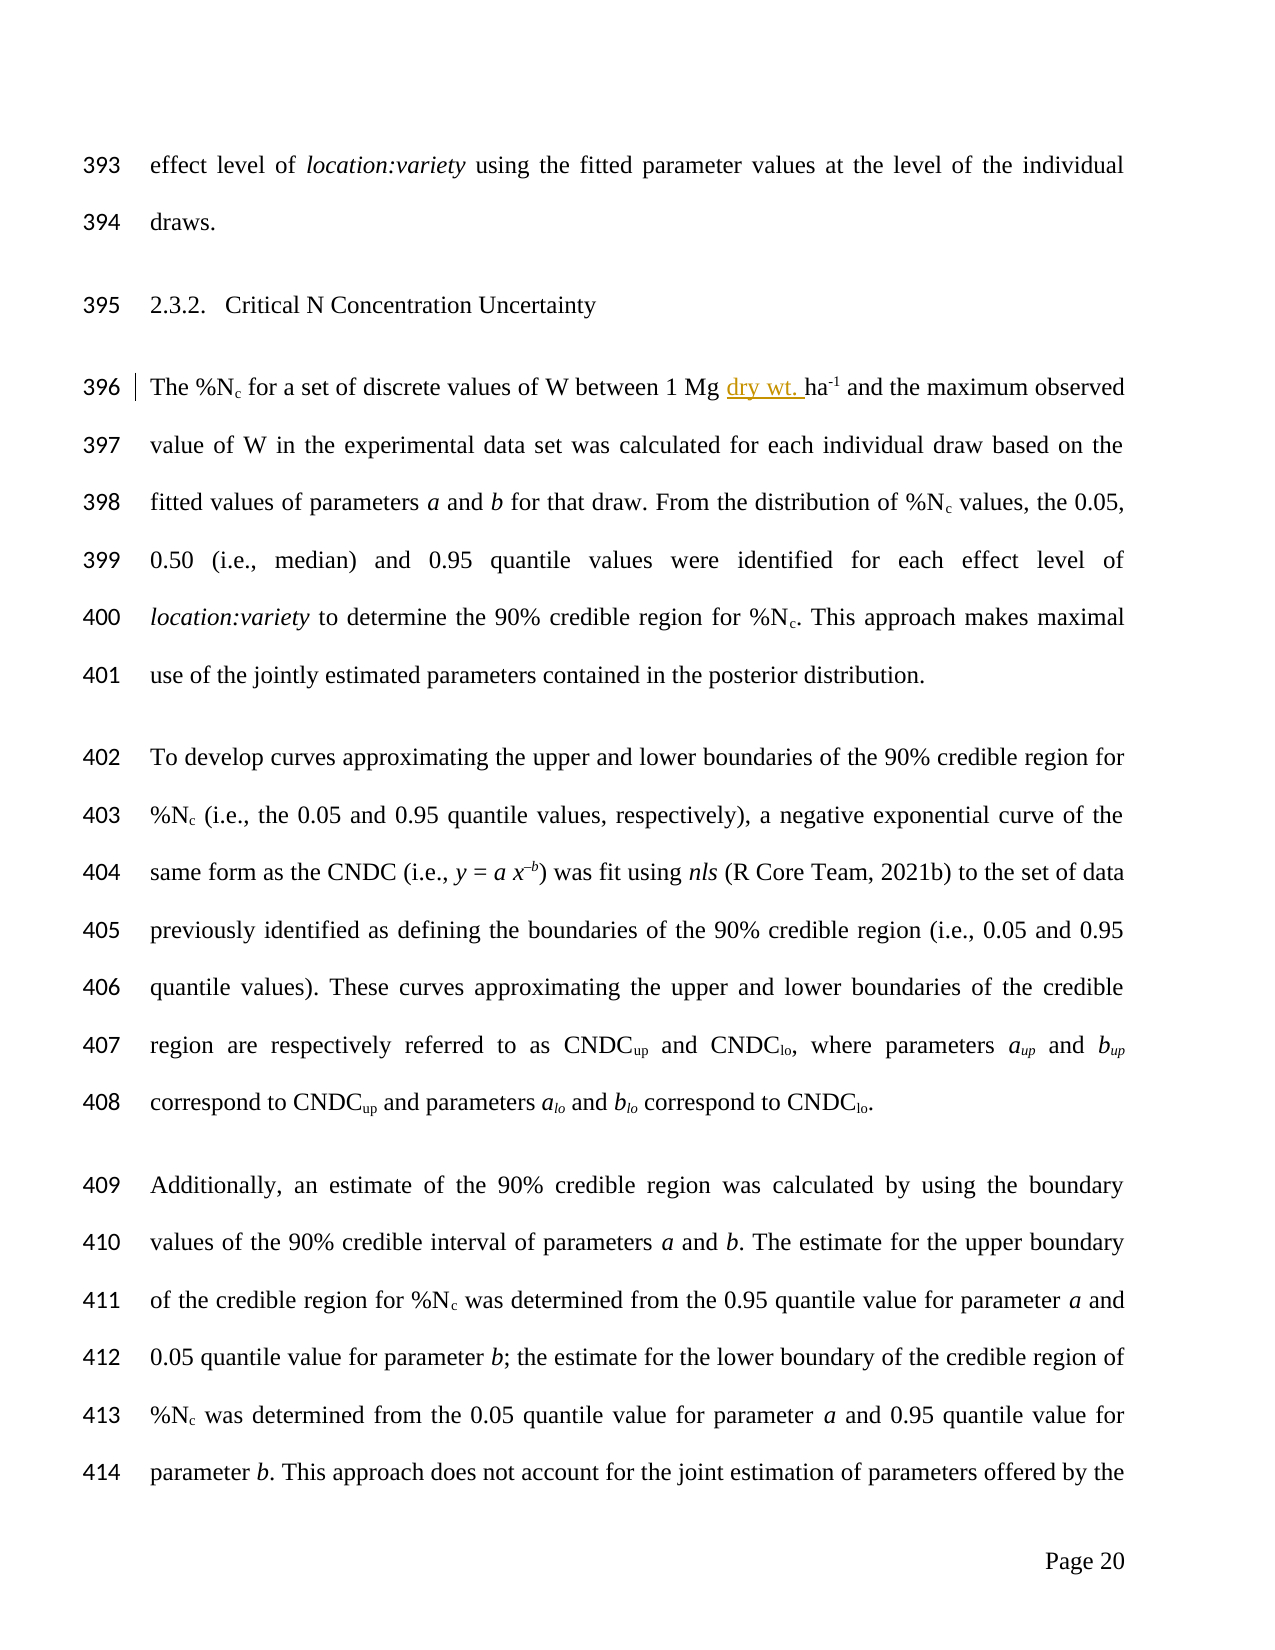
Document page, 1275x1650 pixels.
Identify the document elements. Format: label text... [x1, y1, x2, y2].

text To develop curves approximating the upper and lower boundaries of the 90% credible region for %Nc (i.e., the 0.05 and 0.95 quantile values, respectively), a negative exponential curve of the same form as the CNDC (i.e., y = a x–b) was fit using nls (R Core Team, 2021b) to the set of data previously identified as defining the boundaries of the 90% credible region (i.e., 0.05 and 0.95 quantile values). These curves approximating the upper and lower boundaries of the credible region are respectively referred to as CNDCup and CNDClo, where parameters aup and bup correspond to CNDCup and parameters alo and blo correspond to CNDClo. [150, 742, 1125, 1116]
subtitle Critical N Concentration Uncertainty [150, 290, 1125, 319]
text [150, 150, 1125, 236]
text The %Nc for a set of discrete values of W between 1 Mg ha-1 and the maximum observed value of W in the experimental data set was calculated for each individual draw based on the fitted values of parameters a and b for that draw. From the distribution of %Nc values, the 0.05, 0.50 (i.e., median) and 0.95 quantile values were identified for each effect level of location:variety to determine the 90% credible region for %Nc. This approach makes maximal use of the jointly estimated parameters contained in the posterior distribution. [150, 372, 1125, 689]
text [150, 1170, 1125, 1486]
